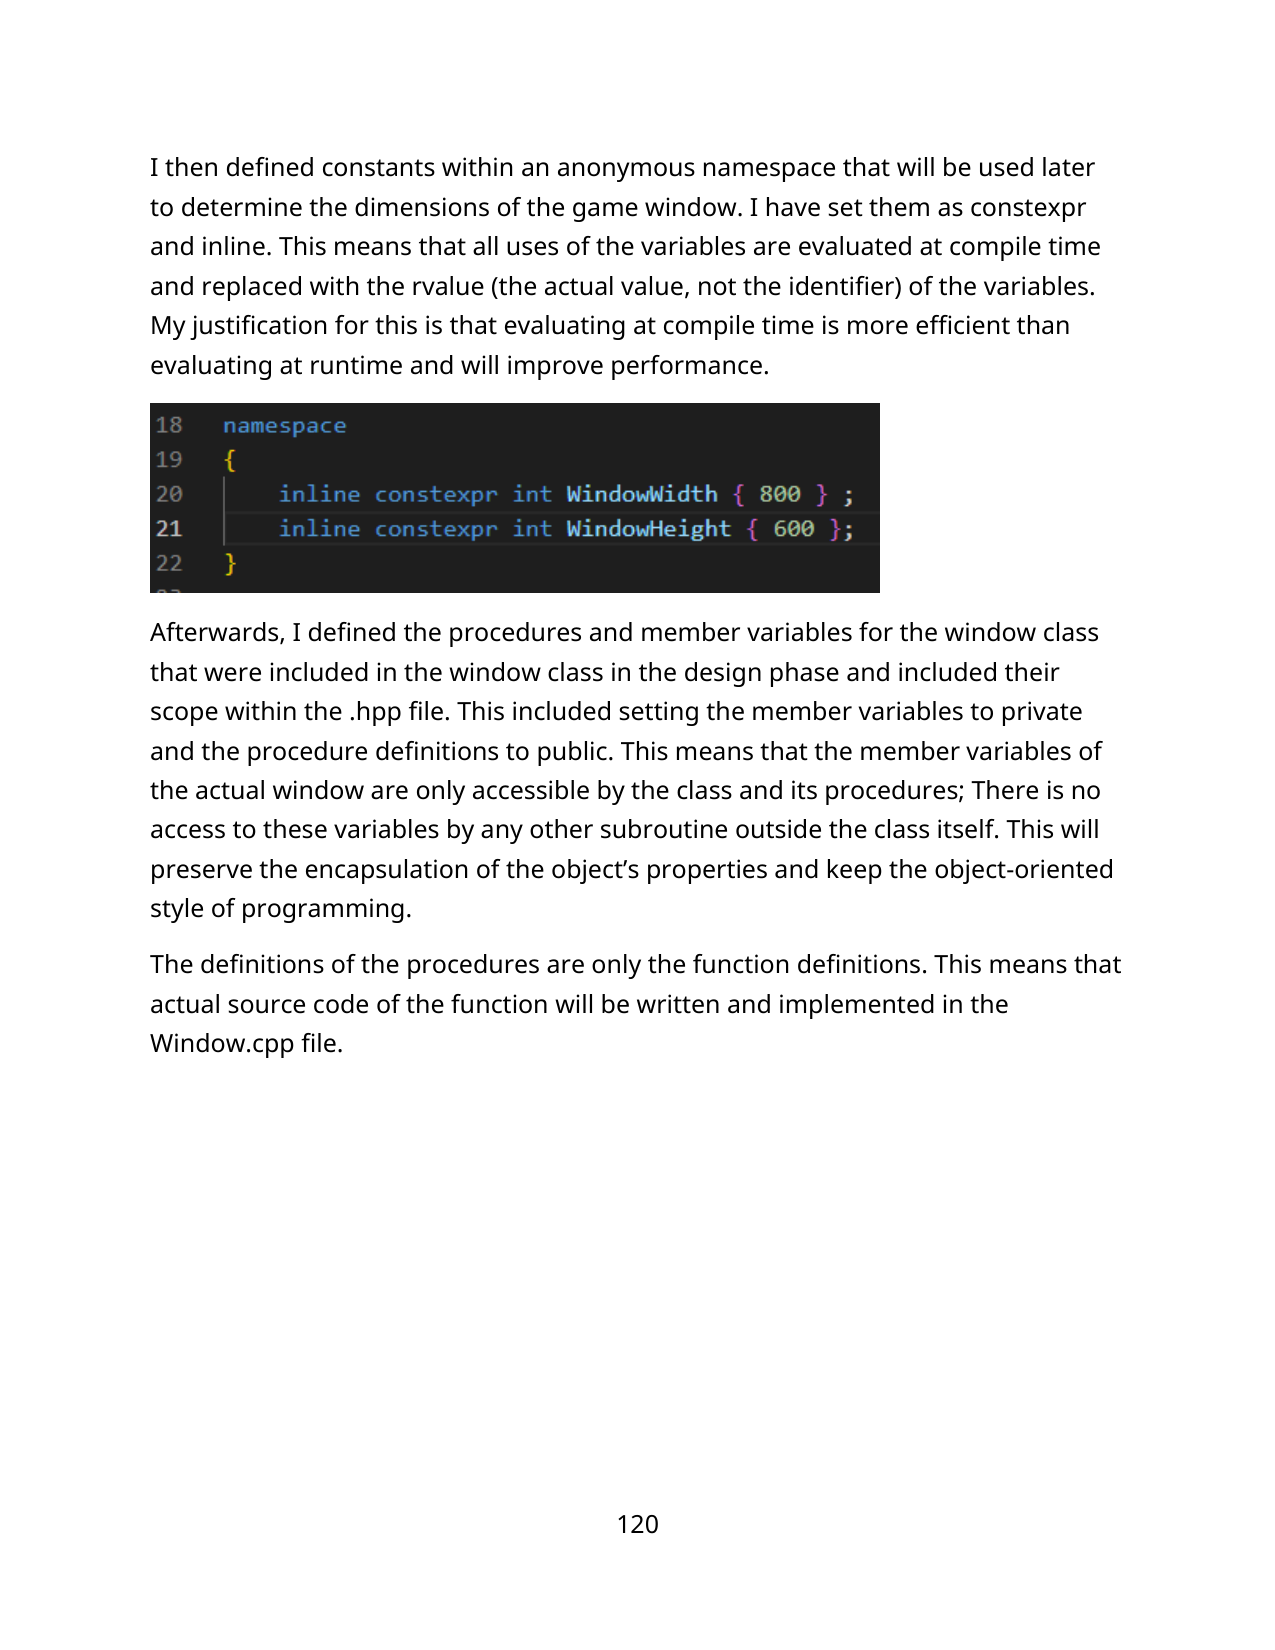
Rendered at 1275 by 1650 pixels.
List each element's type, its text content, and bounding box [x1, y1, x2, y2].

picture [150, 403, 880, 593]
text I then defined constants within an anonymous namespace that will be used later to determine the dimensions of the game window. I have set them as constexpr and inline. This means that all uses of the variables are evaluated at compile time and replaced with the rvalue (the actual value, not the identifier) of the variables. My justification for this is that evaluating at compile time is more efficient than evaluating at runtime and will improve performance. [150, 150, 1125, 381]
text Afterwards, I defined the procedures and member variables for the window class that were included in the window class in the design phase and included their scope within the .hpp file. This included setting the member variables to private and the procedure definitions to public. This means that the member variables of the actual window are only accessible by the class and its procedures; There is no access to these variables by any other subroutine outside the class itself. This will preserve the encapsulation of the object’s properties and keep the object-oriented style of programming. [150, 615, 1125, 925]
text The definitions of the procedures are only the function definitions. This means that actual source code of the function will be written and implemented in the Window.cpp file. [150, 947, 1125, 1060]
